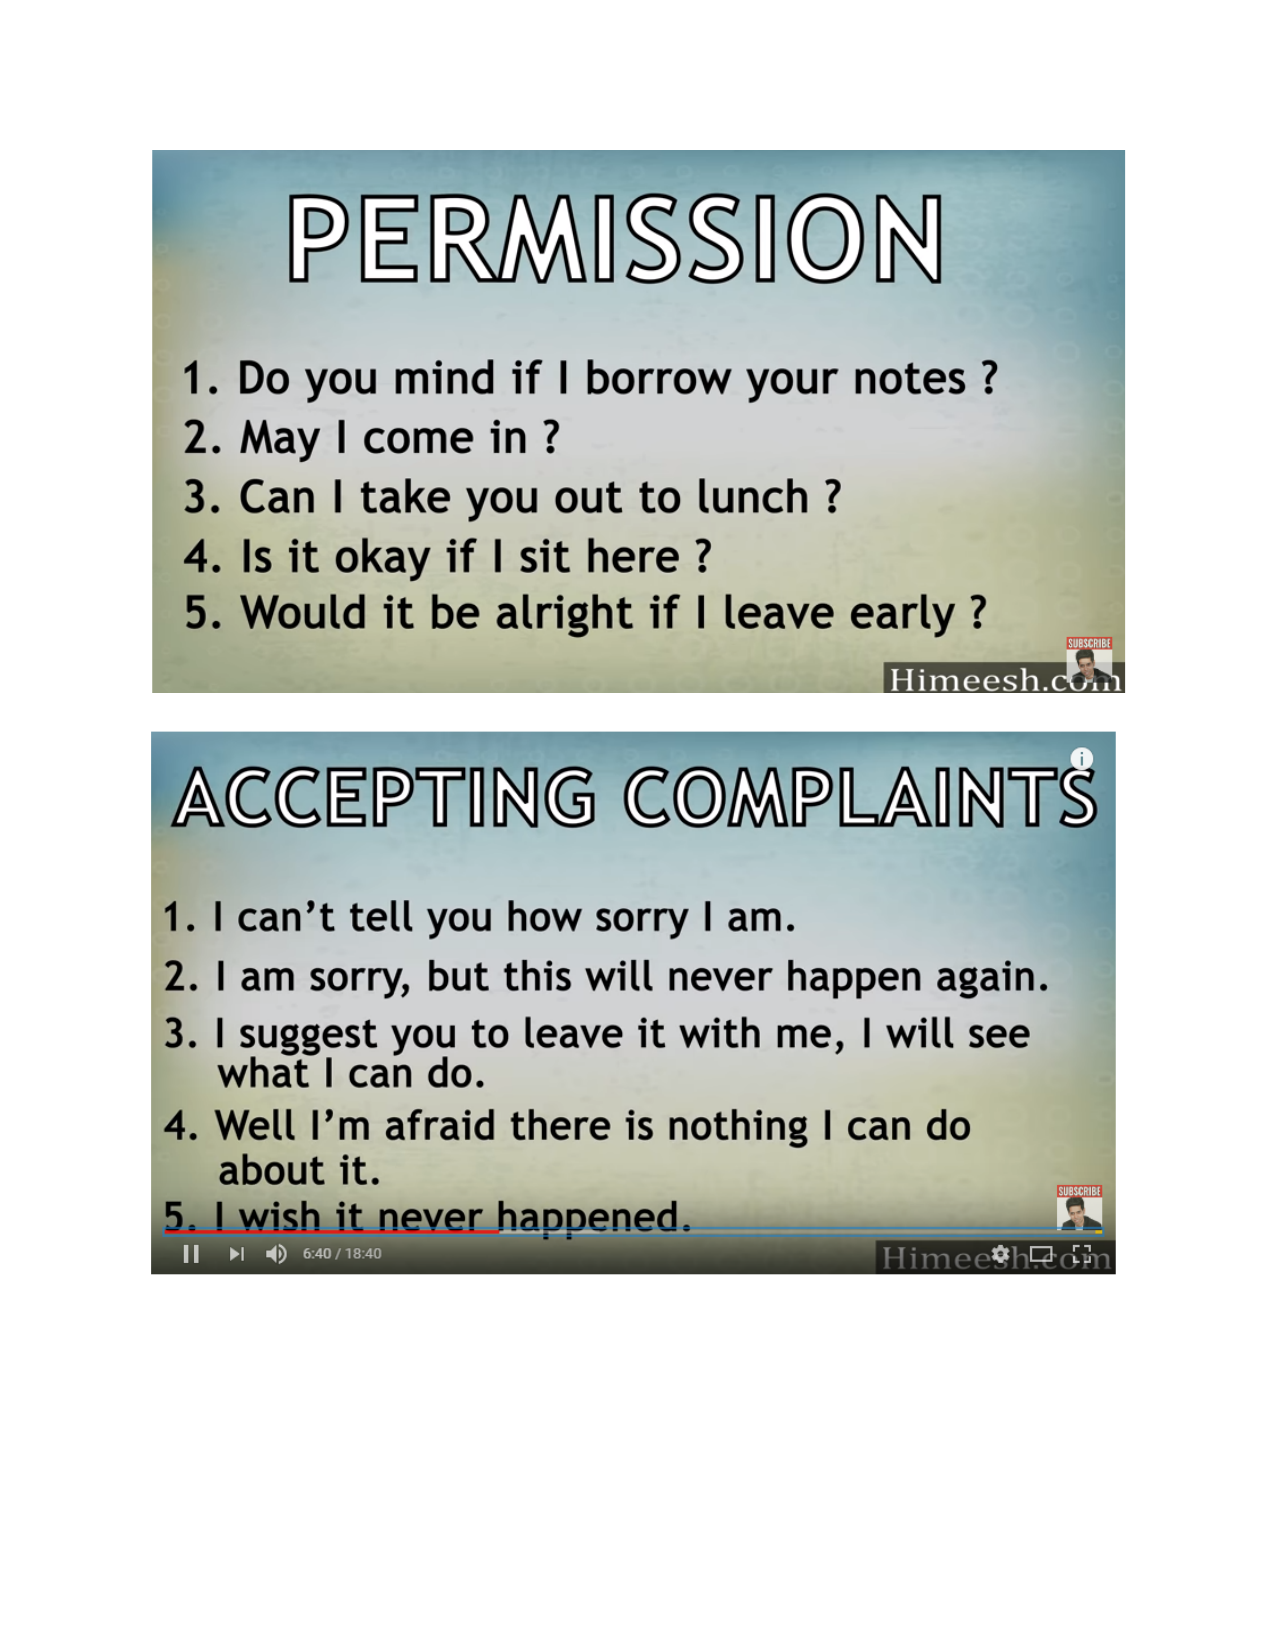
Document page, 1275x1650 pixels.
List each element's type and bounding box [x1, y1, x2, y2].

picture [150, 150, 1125, 693]
picture [150, 717, 1125, 1280]
